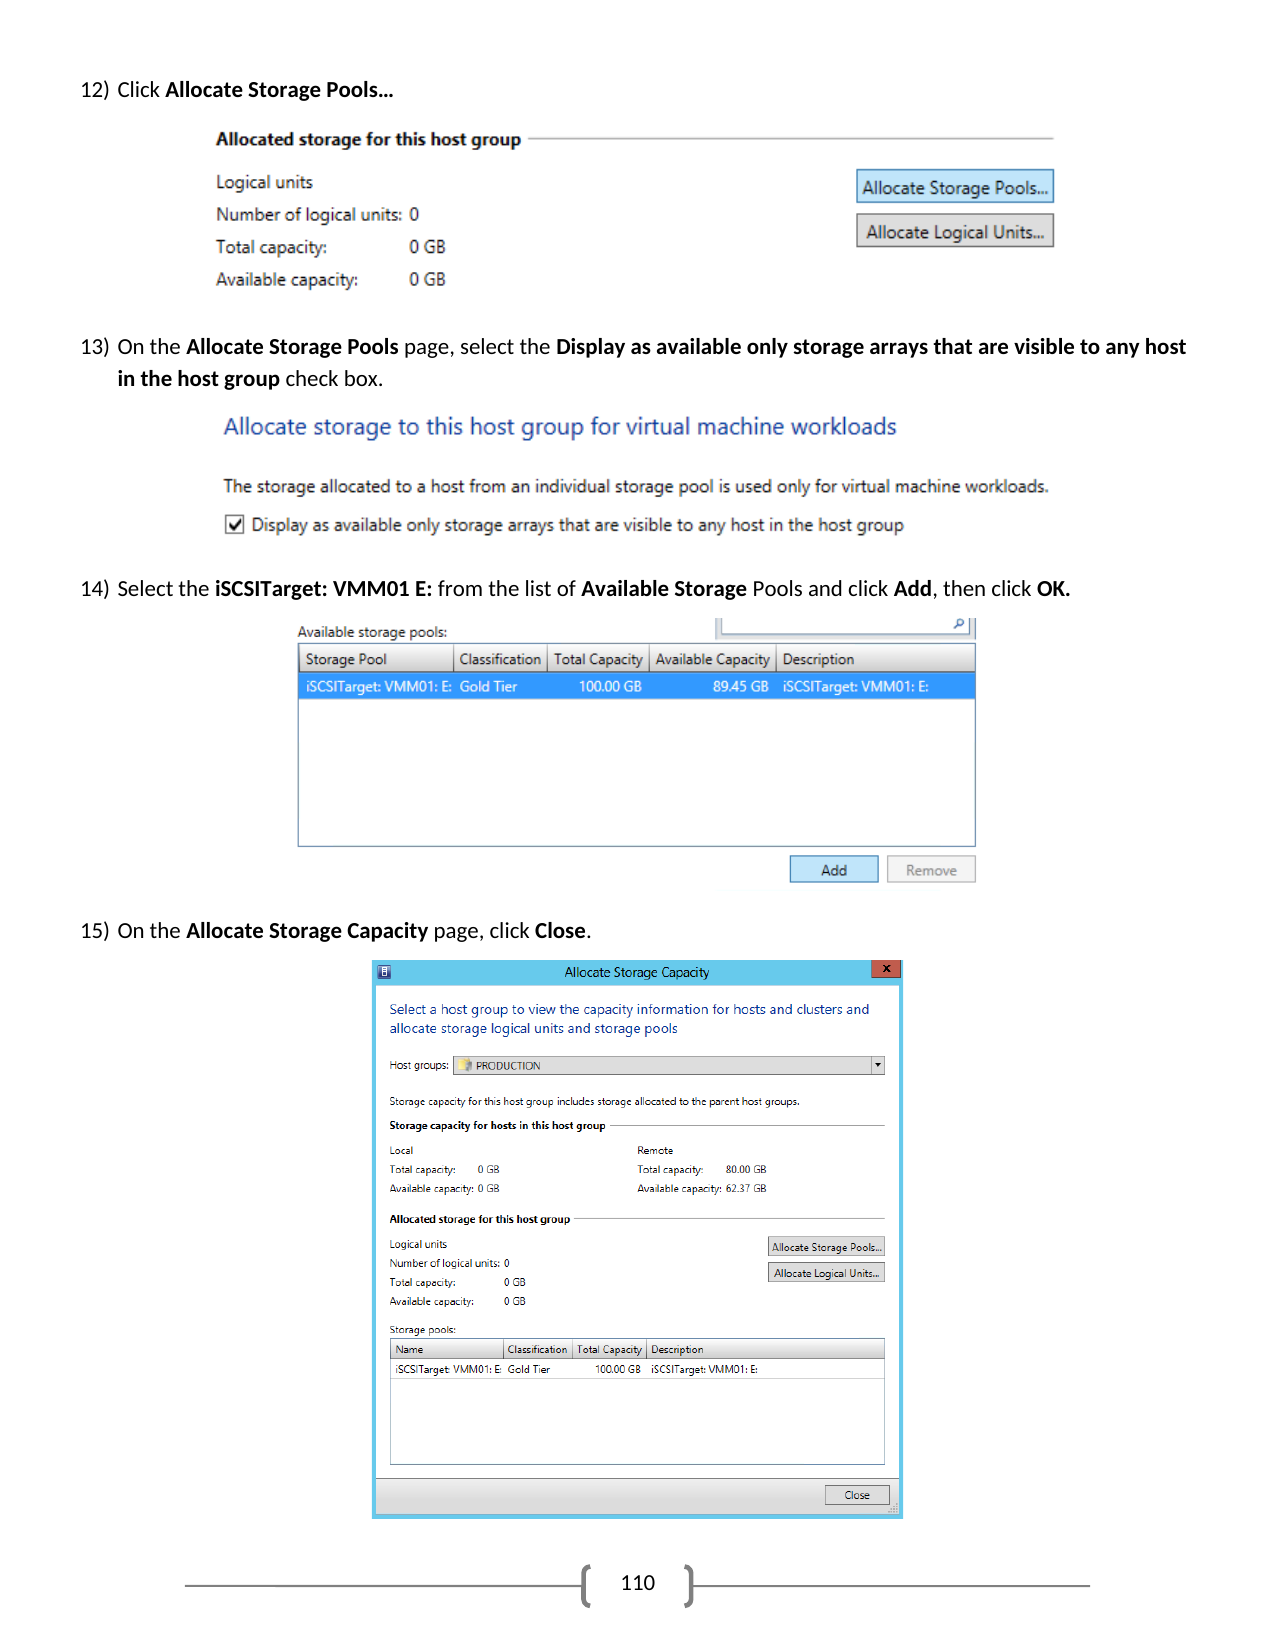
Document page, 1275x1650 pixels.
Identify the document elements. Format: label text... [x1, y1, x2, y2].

picture [371, 960, 904, 1519]
picture [206, 119, 1069, 308]
list On the Allocate Storage Pools page, select the Display as available only storage arrays that are visible to any host in the host group check box. [80, 332, 1200, 392]
list Select the iSCSITarget: VMM01 E: from the list of Available Storage Pools and click Add, then click OK. [80, 574, 1200, 602]
picture [212, 409, 1063, 549]
list On the Allocate Storage Capacity page, click Close. [80, 916, 1200, 944]
list Click Allocate Storage Pools… [80, 75, 1200, 103]
picture [293, 618, 982, 891]
